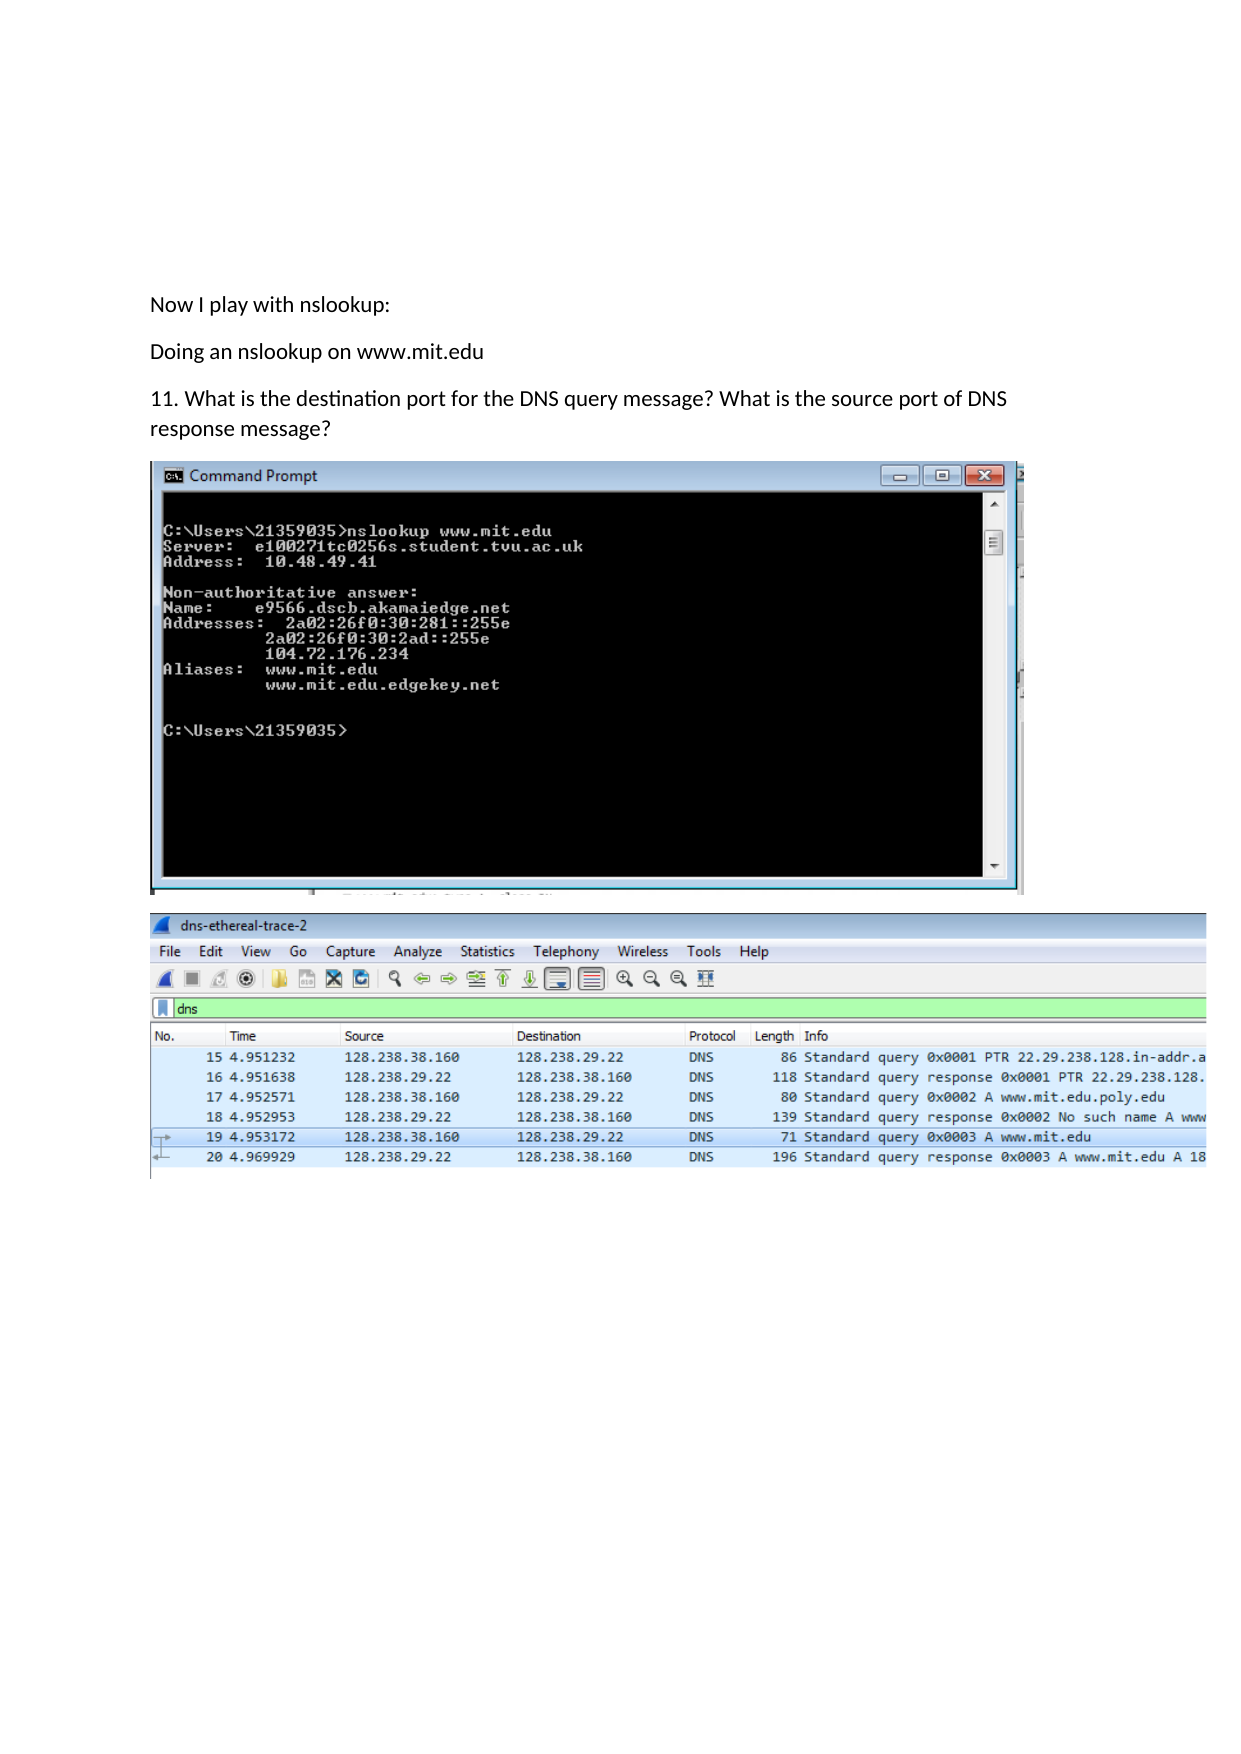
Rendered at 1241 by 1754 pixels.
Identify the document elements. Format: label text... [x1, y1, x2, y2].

text Doing an nslookup on www.mit.edu [150, 337, 1090, 366]
text Now I play with nslookup: [150, 291, 1090, 319]
text 11. What is the destination port for the DNS query message? What is the source port of DNS response message? [150, 384, 1090, 443]
picture [150, 913, 1207, 1179]
picture [150, 461, 1024, 895]
